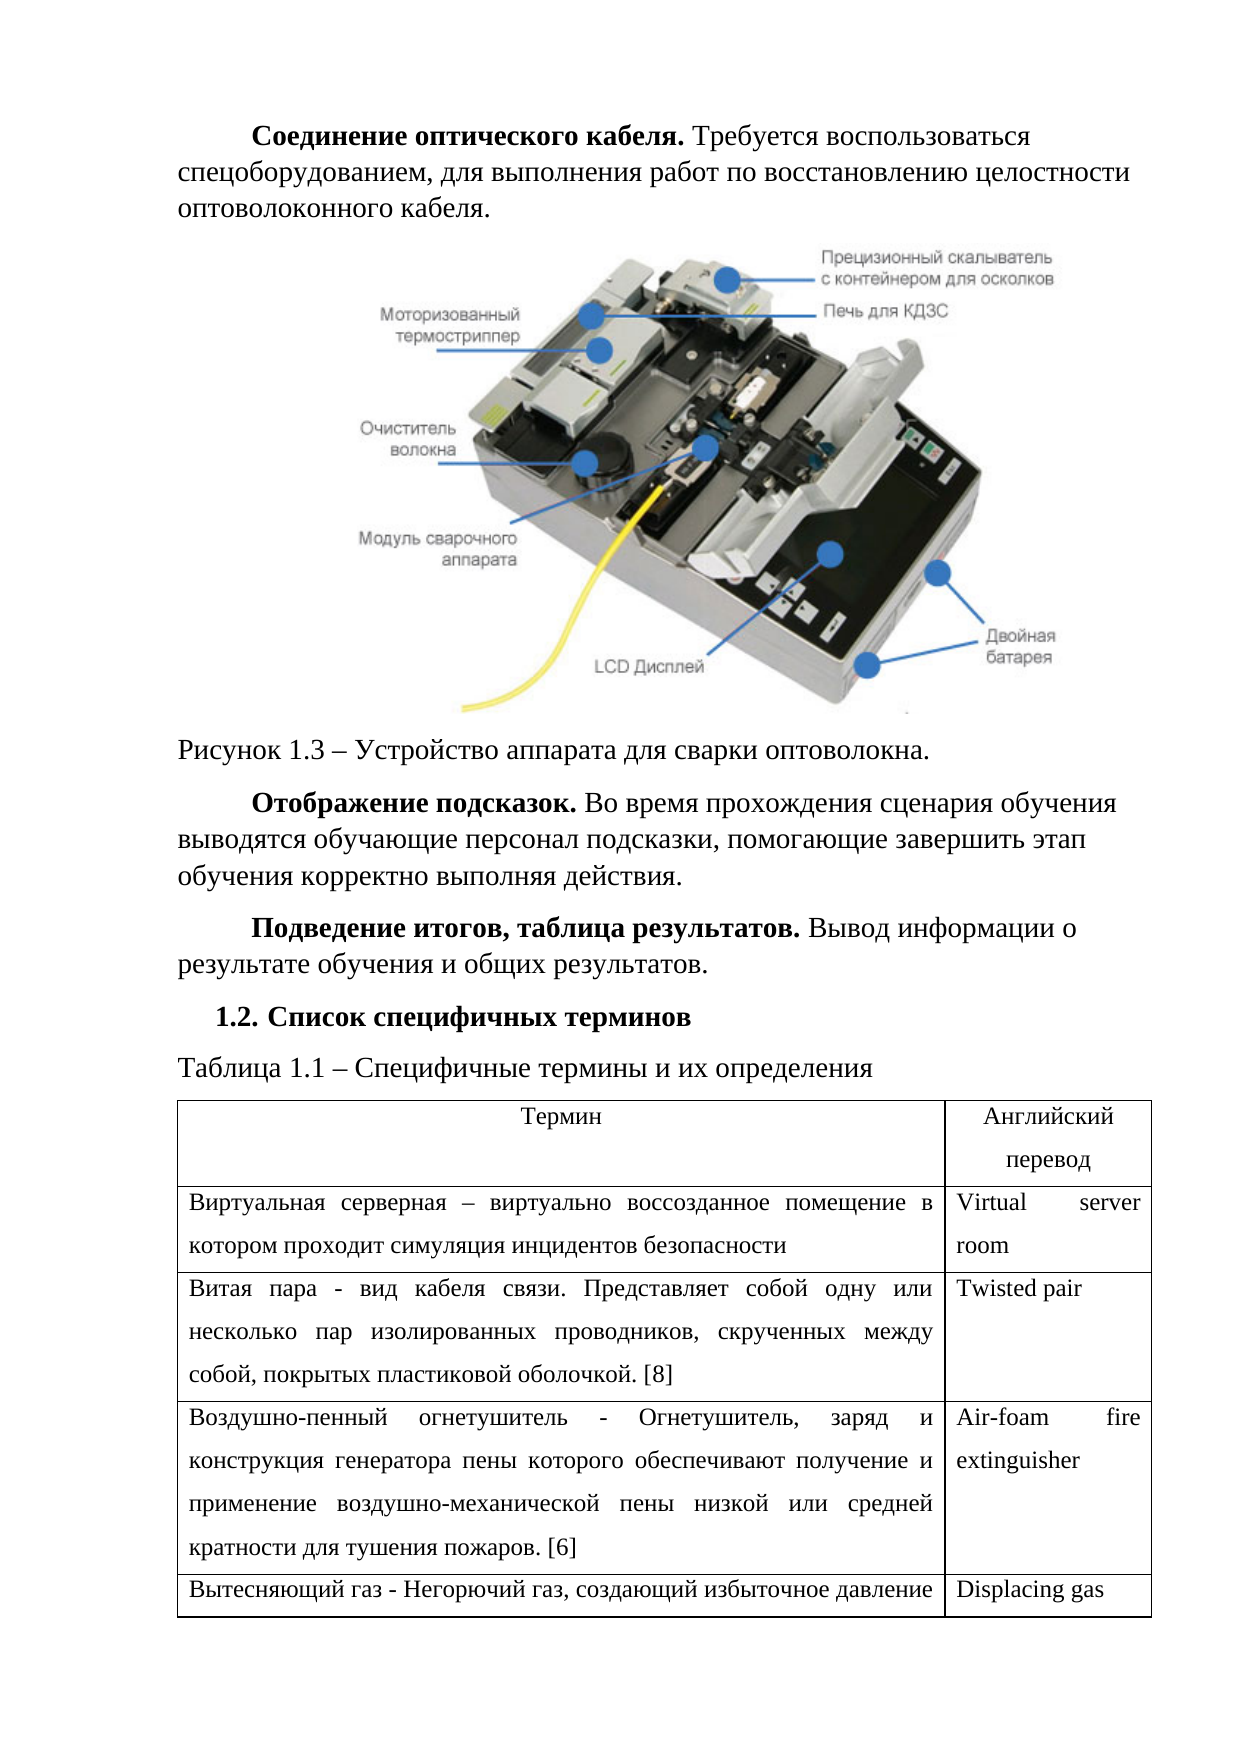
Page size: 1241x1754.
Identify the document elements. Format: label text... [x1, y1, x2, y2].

table_cell Воздушно-пенный огнетушитель - Огнетушитель, заряд и конструкция генератора пены которого обеспечивают получение и применение воздушно-механической пены низкой или средней кратности для тушения пожаров. [6] [178, 1402, 944, 1573]
table_cell Twisted pair [946, 1273, 1151, 1401]
table_cell Virtual server room [946, 1187, 1151, 1272]
table_header Английский перевод [946, 1101, 1151, 1186]
table_cell Витая пара - вид кабеля связи. Представляет собой одну или несколько пар изолированных проводников, скрученных между собой, покрытых пластиковой оболочкой. [8] [178, 1273, 944, 1401]
table_cell Виртуальная серверная – виртуально воссозданное помещение в котором проходит симуляция инцидентов безопасности [178, 1187, 944, 1272]
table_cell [178, 1575, 944, 1616]
table_cell Air-foam fire extinguisher [946, 1402, 1151, 1573]
table_cell Displacing gas [946, 1575, 1151, 1616]
text Отображение подсказок. Во время прохождения сценария обучения выводятся обучающие персонал подсказки, помогающие завершить этап обучения корректно выполняя действия. [177, 785, 1152, 891]
picture [334, 243, 1068, 714]
table_header Термин [178, 1101, 944, 1186]
text Соединение оптического кабеля. Требуется воспользоваться спецоборудованием, для выполнения работ по восстановлению целостности оптоволоконного кабеля. [177, 118, 1152, 224]
list Таблица 1.1 – Специфичные термины и их определения [177, 1050, 1152, 1083]
list Список специфичных терминов [215, 999, 1152, 1033]
text Рисунок 1.3 – Устройство аппарата для сварки оптоволокна. [177, 732, 1152, 766]
text Подведение итогов, таблица результатов. Вывод информации о результате обучения и общих результатов. [177, 910, 1152, 980]
